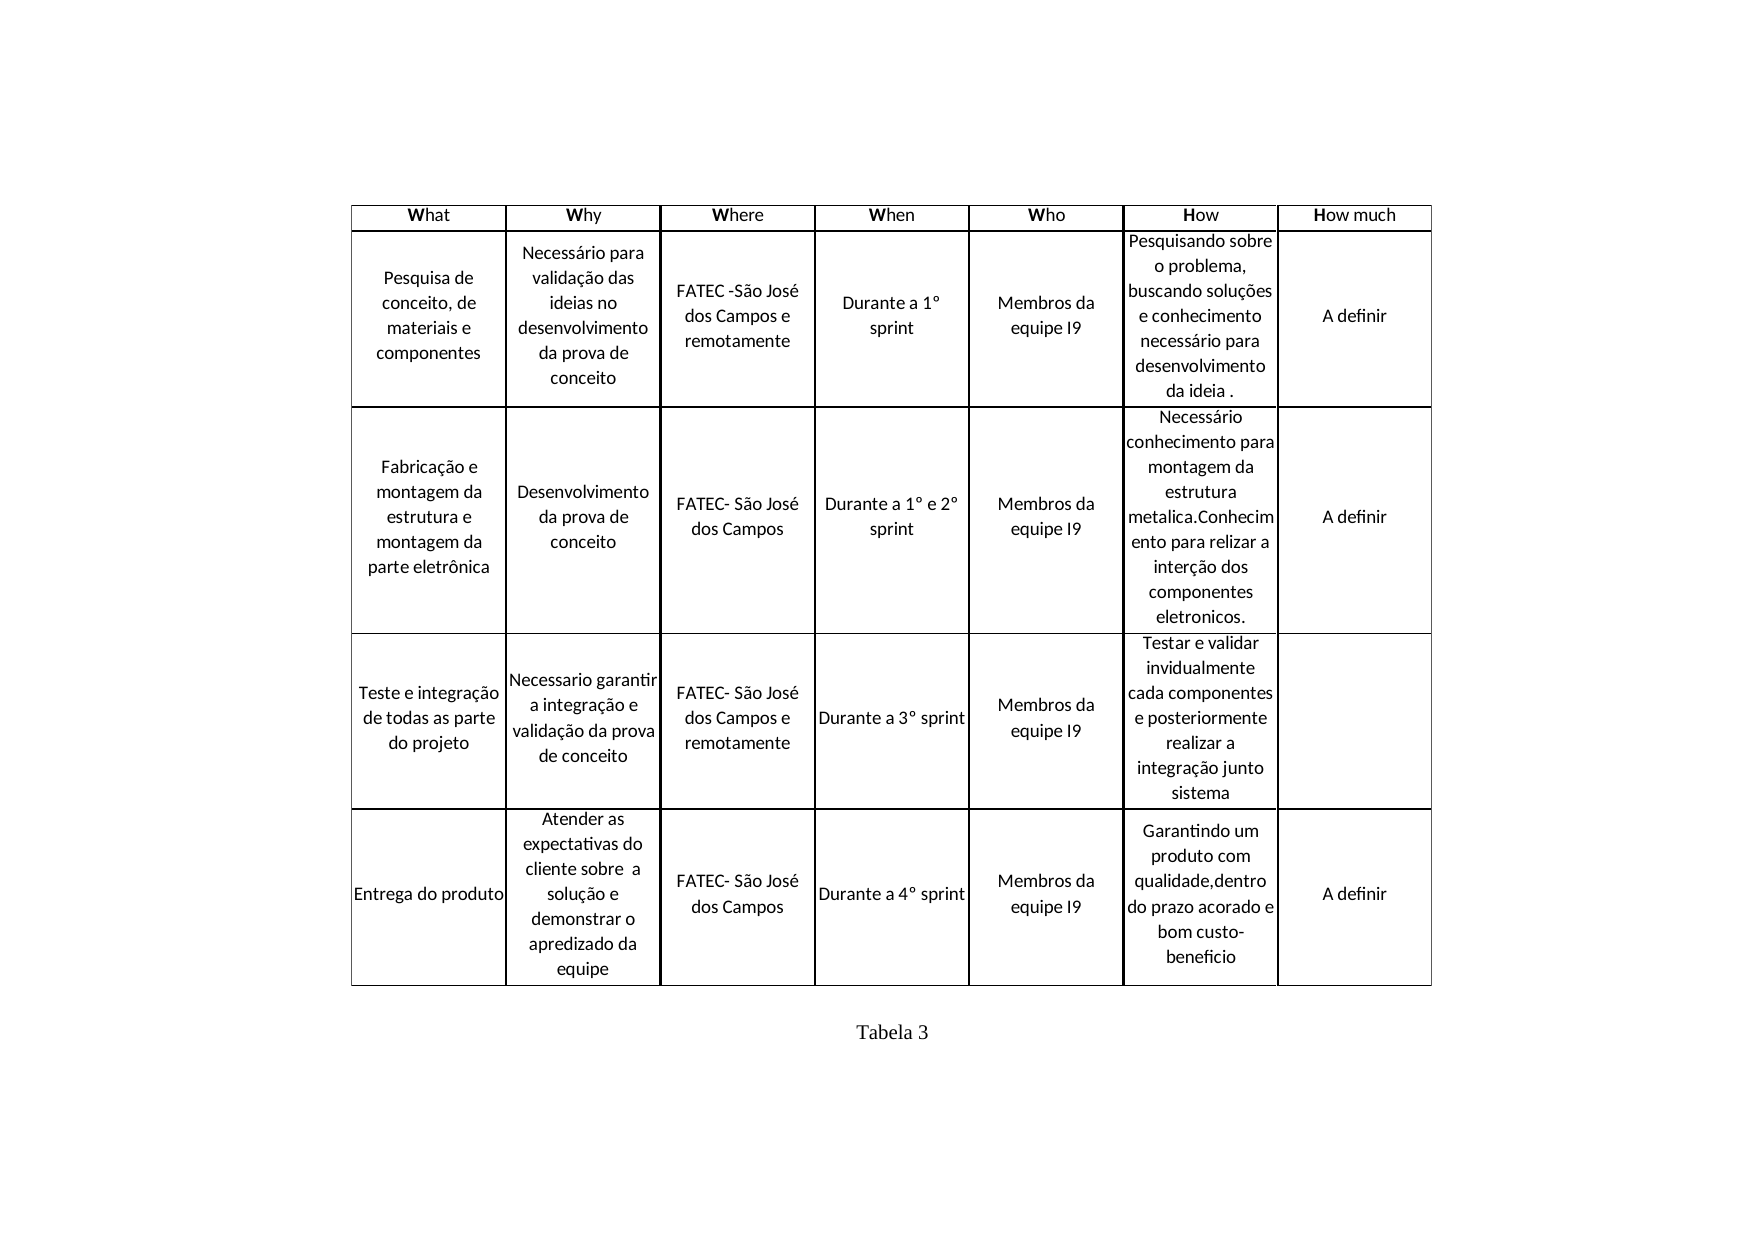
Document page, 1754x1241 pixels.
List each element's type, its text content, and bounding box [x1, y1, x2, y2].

text Tabela 3 [105, 1020, 1679, 1044]
